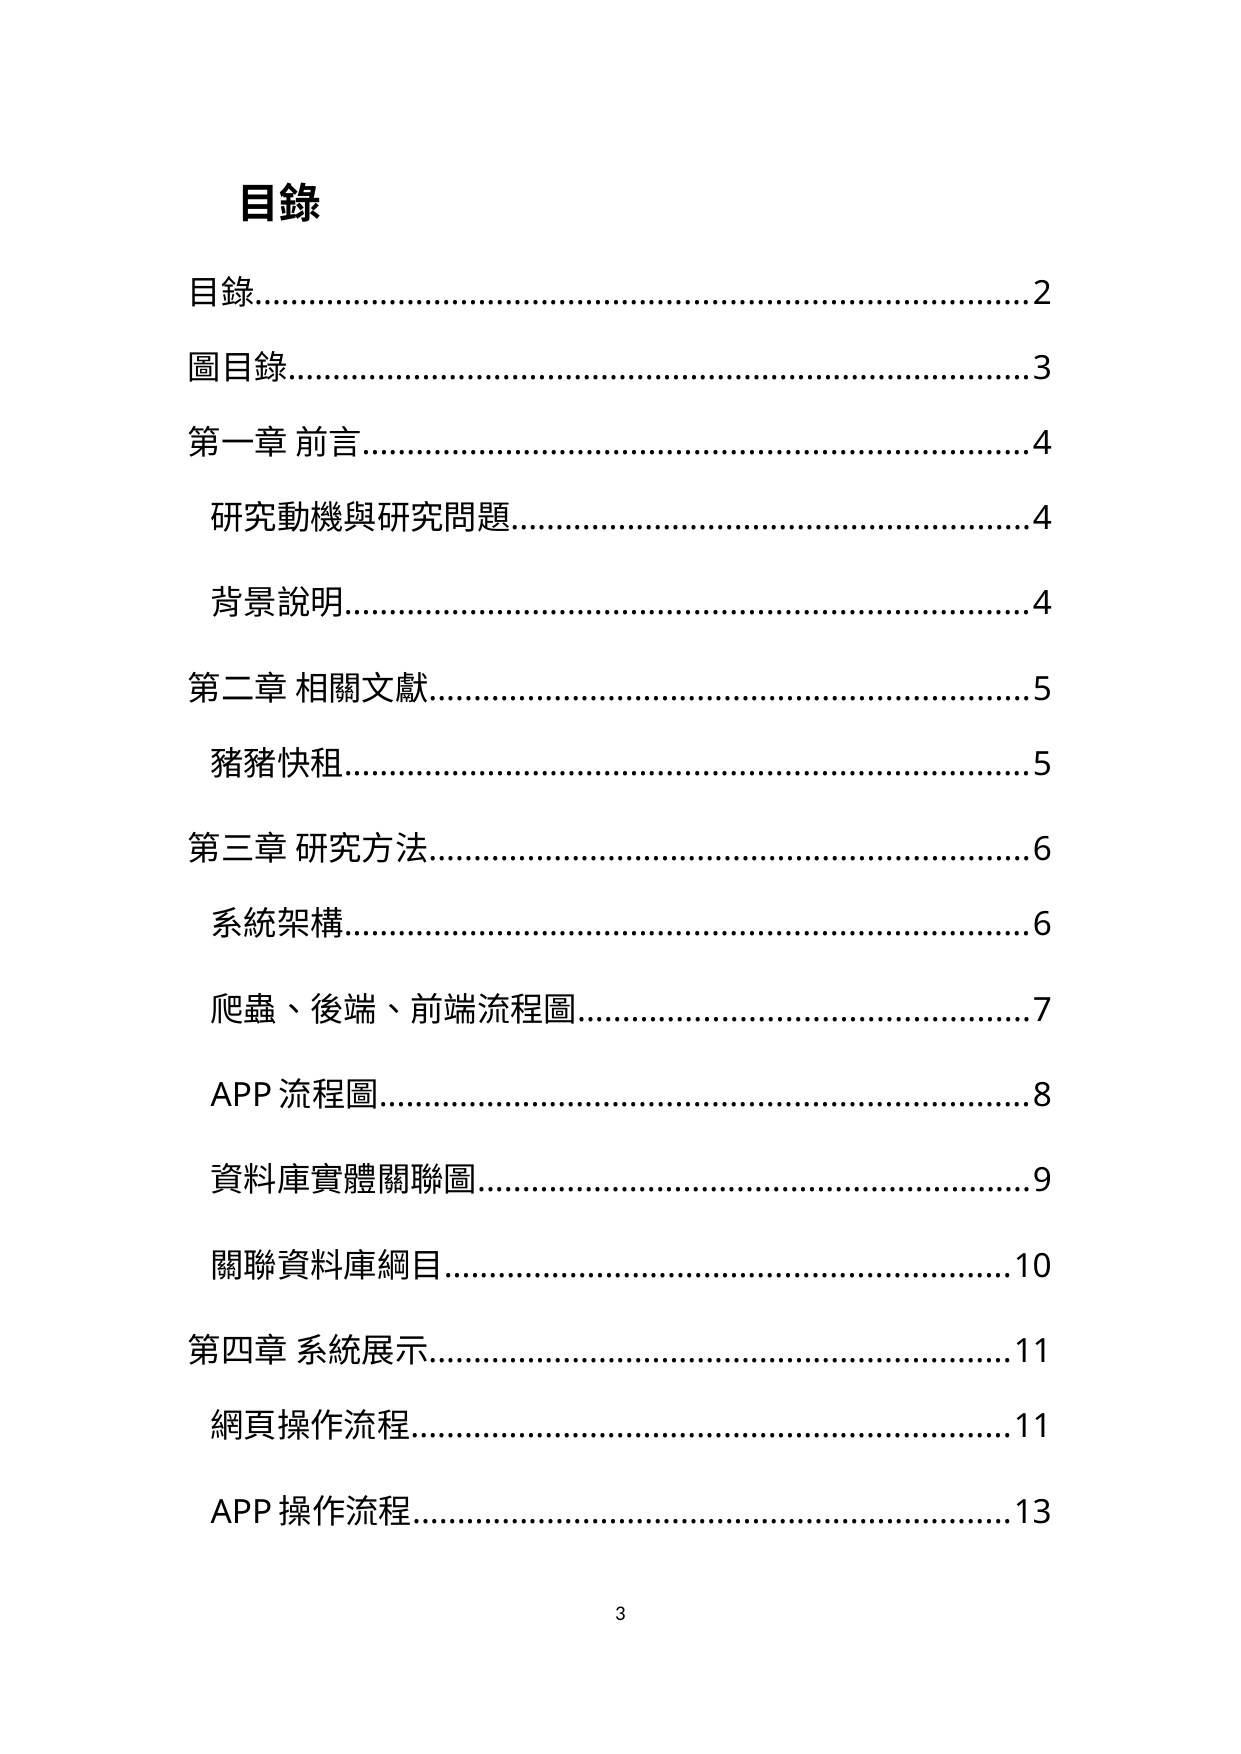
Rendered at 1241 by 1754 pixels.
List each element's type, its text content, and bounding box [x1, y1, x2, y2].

text 豬豬快租 5 [210, 723, 1053, 798]
text 爬蟲、後端、前端流程圖 7 [210, 969, 1053, 1044]
text 第四章 系統展示 11 [187, 1311, 1053, 1386]
text 系統架構 6 [210, 884, 1053, 959]
text 第三章 研究方法 6 [187, 809, 1053, 884]
text 背景說明 4 [210, 563, 1053, 638]
text 目錄 [187, 162, 1053, 237]
text APP流程圖 8 [210, 1054, 1053, 1129]
text 第一章 前言 4 [187, 402, 1053, 477]
text 第二章 相關文獻 5 [187, 648, 1053, 723]
text APP操作流程 13 [210, 1471, 1053, 1546]
text 網頁操作流程 11 [210, 1386, 1053, 1461]
text 目錄 2 [187, 252, 1053, 327]
text 圖目錄 3 [187, 327, 1053, 402]
text 研究動機與研究問題 4 [210, 477, 1053, 552]
text 資料庫實體關聯圖 9 [210, 1140, 1053, 1215]
text 關聯資料庫綱目 10 [210, 1225, 1053, 1300]
